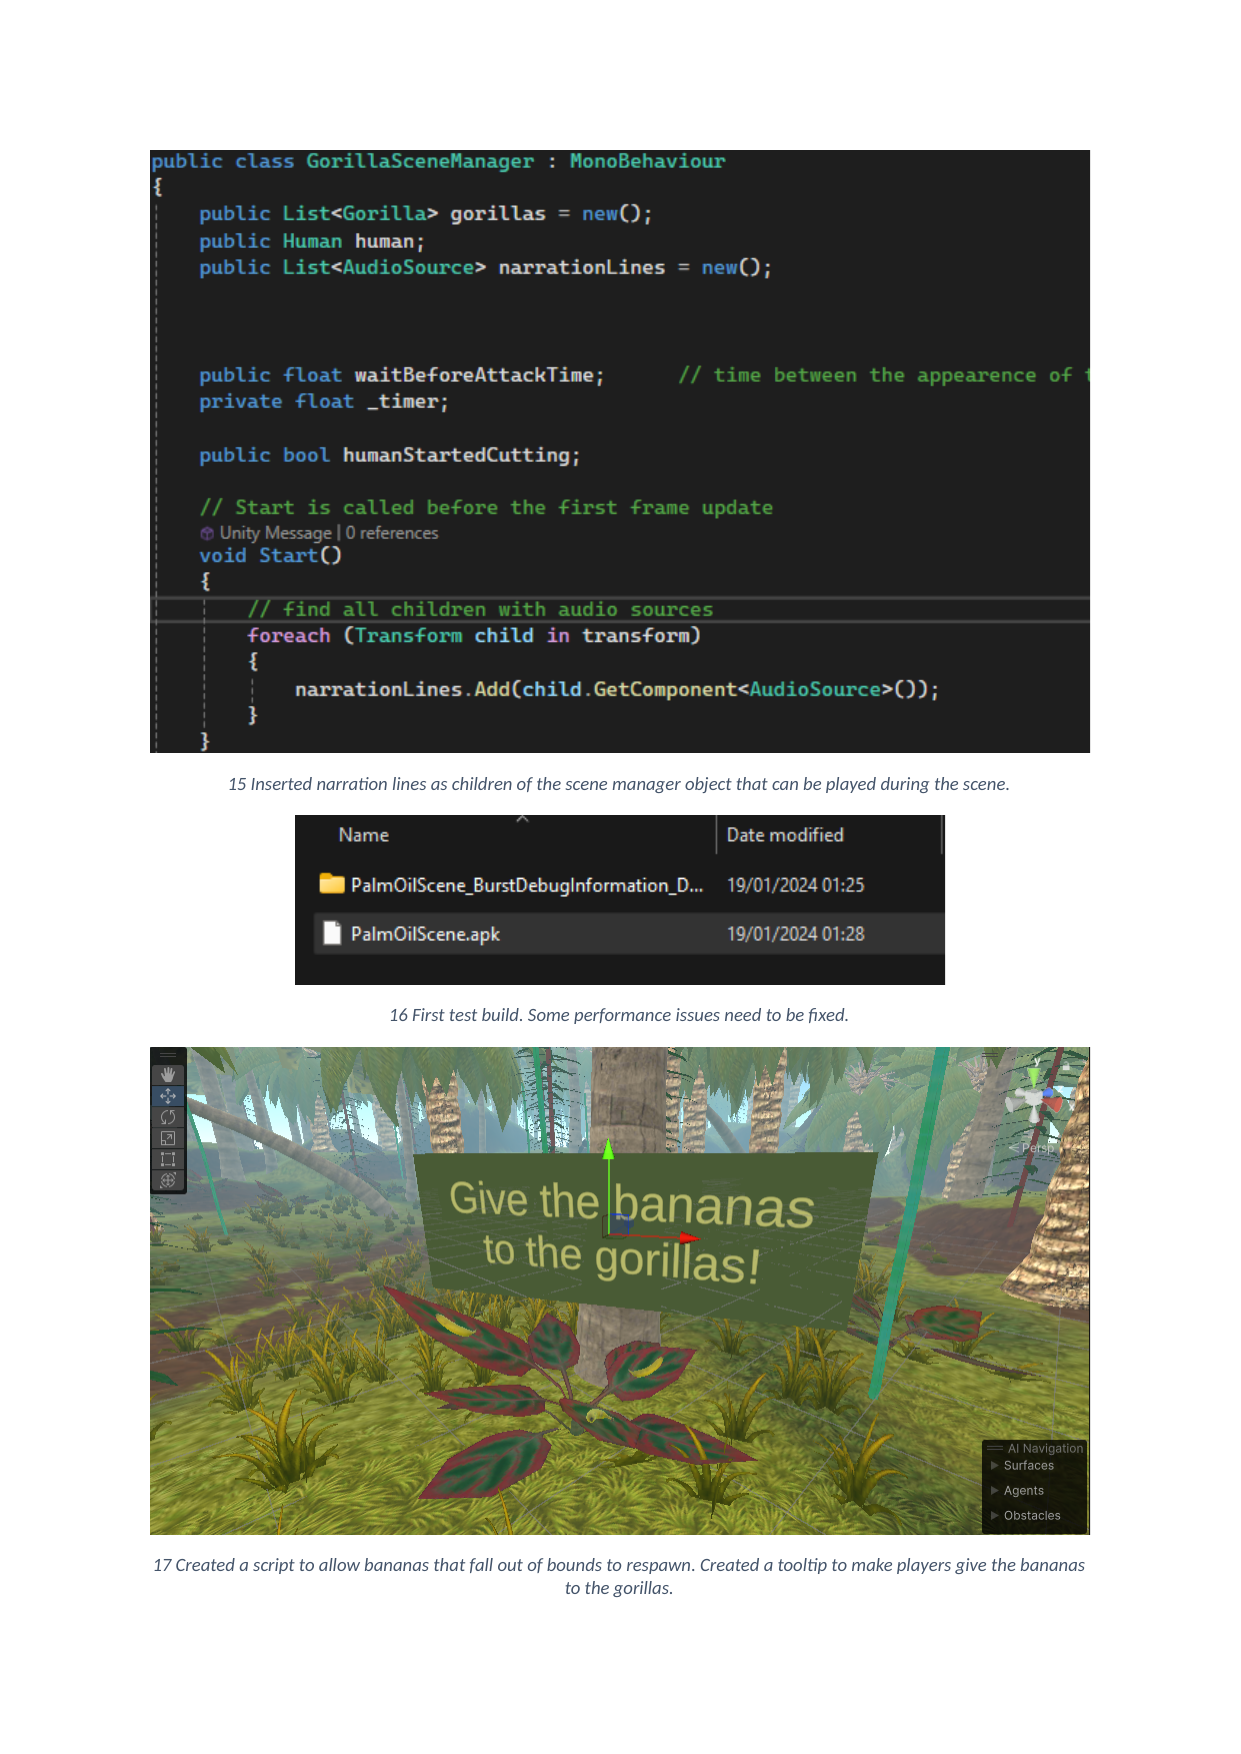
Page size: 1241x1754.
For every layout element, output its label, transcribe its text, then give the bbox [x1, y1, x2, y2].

picture [150, 1047, 1091, 1535]
picture [150, 150, 1091, 753]
picture [295, 815, 946, 985]
